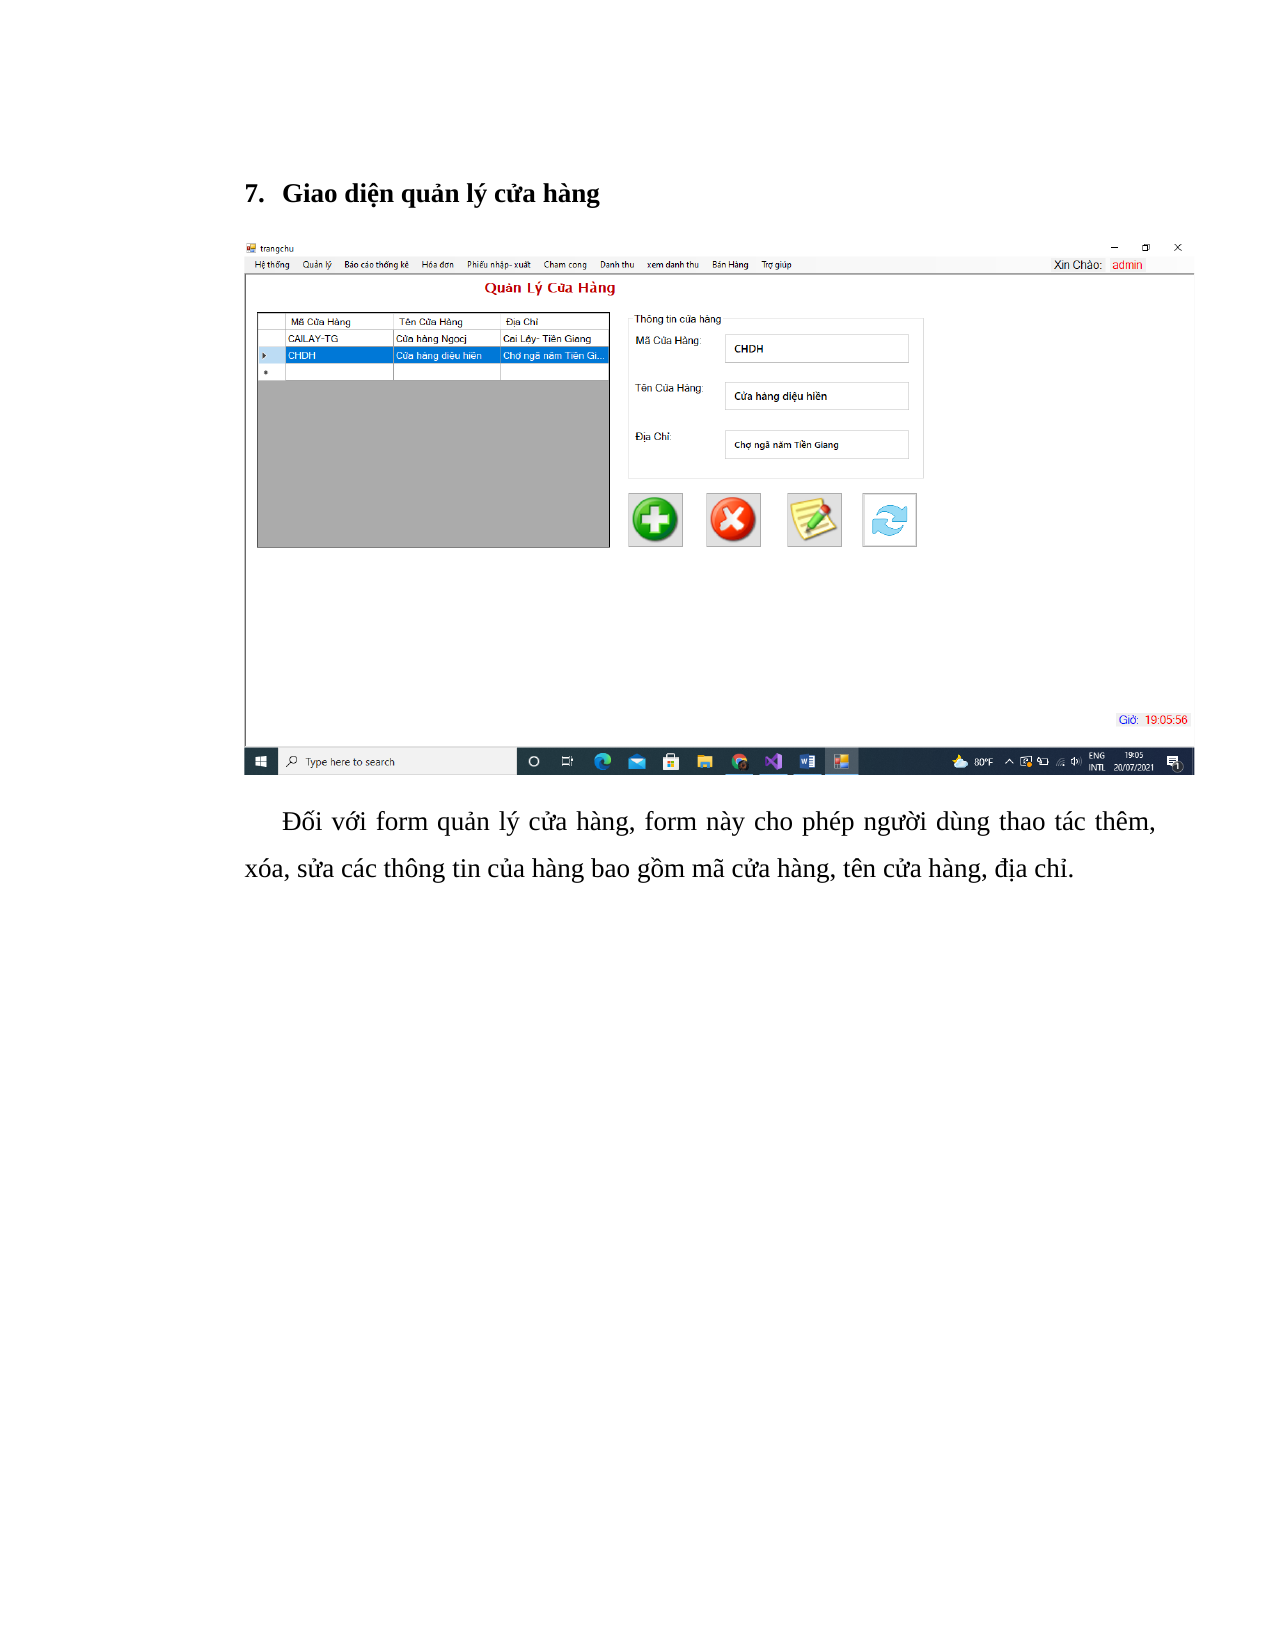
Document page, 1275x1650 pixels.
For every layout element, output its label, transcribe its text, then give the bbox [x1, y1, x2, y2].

text Đối với form quản lý cửa hàng, form này cho phép người dùng thao tác thêm, xóa, sửa các thông tin của hàng bao gồm mã cửa hàng, tên cửa hàng, địa chỉ. [244, 805, 1157, 883]
list Giao diện quản lý cửa hàng [244, 177, 1157, 208]
picture [244, 240, 1195, 775]
